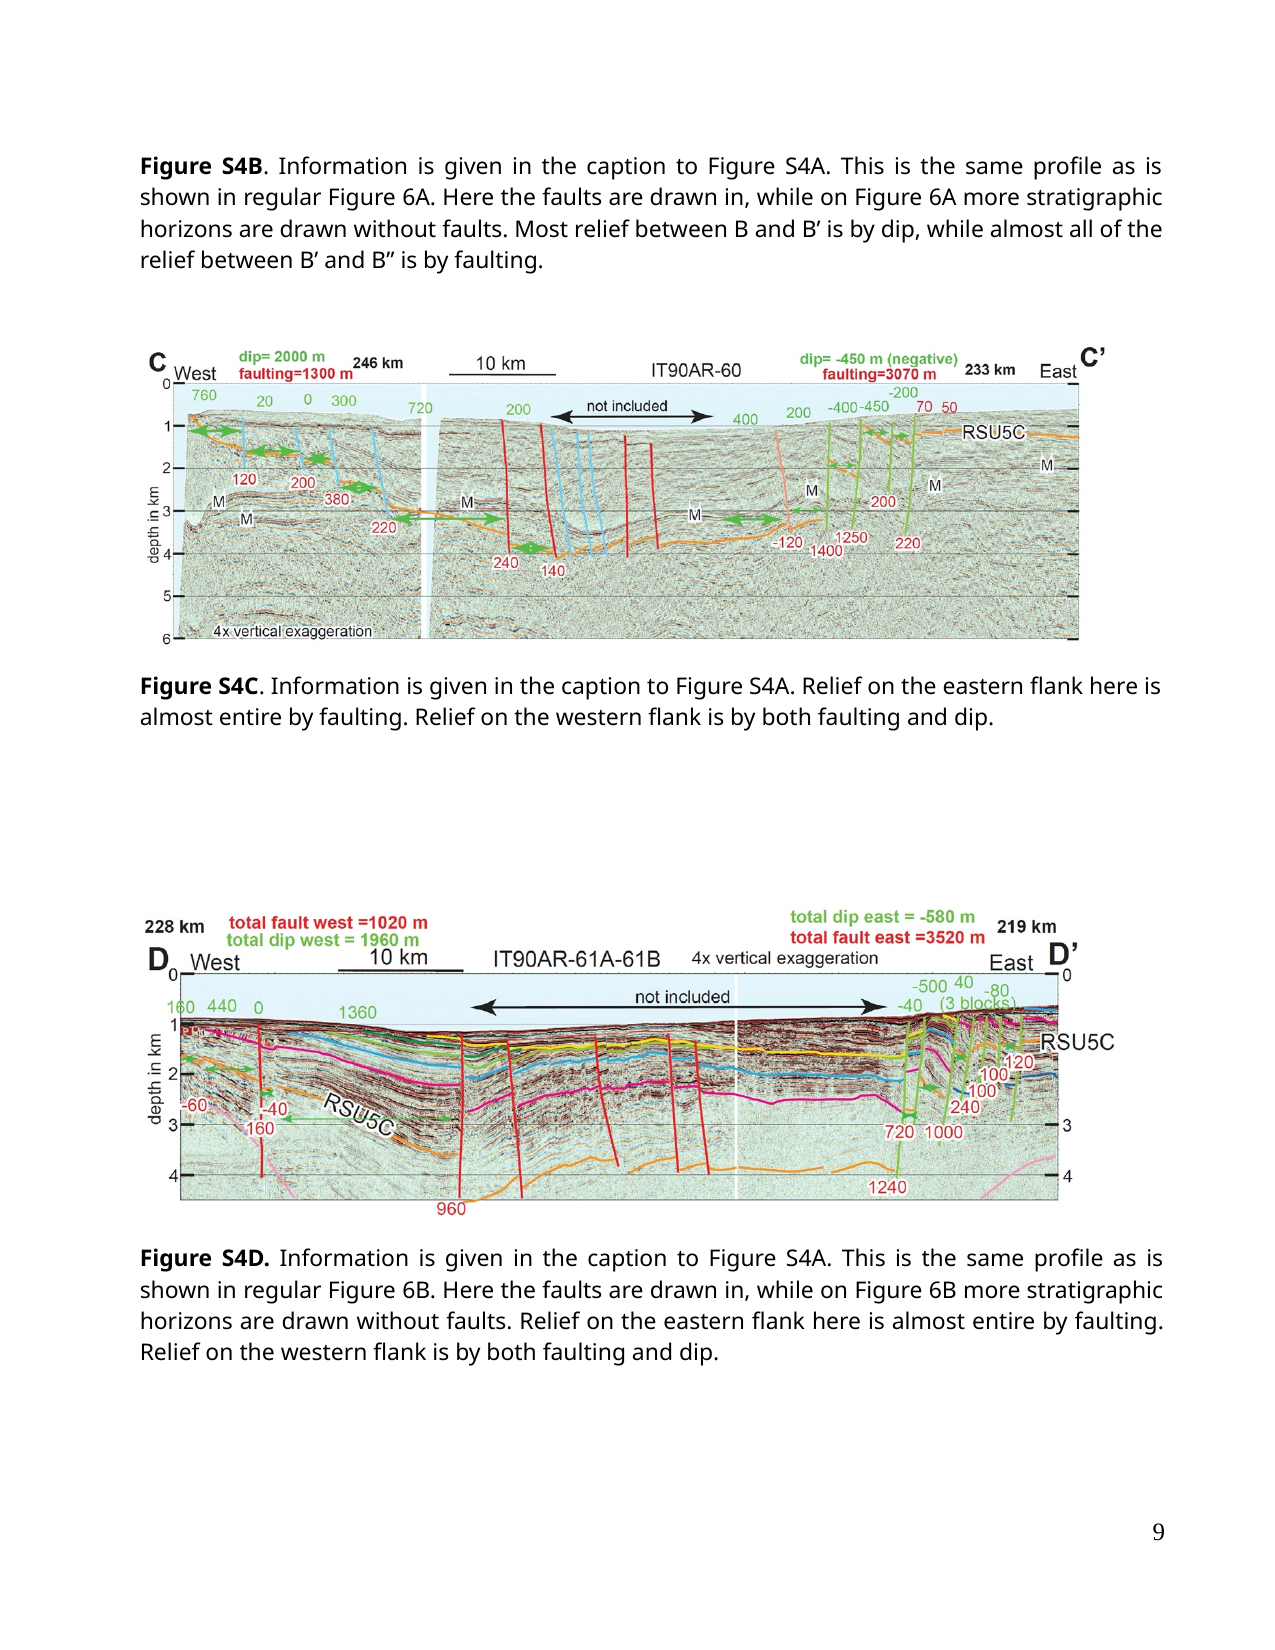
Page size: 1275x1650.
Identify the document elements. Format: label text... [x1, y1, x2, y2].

picture [139, 902, 1118, 1218]
subtitle Figure S4C. Information is given in the caption to Figure S4A. Relief on the eastern flank here is almost entire by faulting. Relief on the western flank is by both faulting and dip. [139, 670, 1164, 732]
picture [139, 338, 1109, 645]
subtitle Figure S4B. Information is given in the caption to Figure S4A. This is the same profile as is shown in regular Figure 6A. Here the faults are drawn in, while on Figure 6A more stratigraphic horizons are drawn without faults. Most relief between B and B’ is by dip, while almost all of the relief between B’ and B” is by faulting. [139, 150, 1164, 275]
